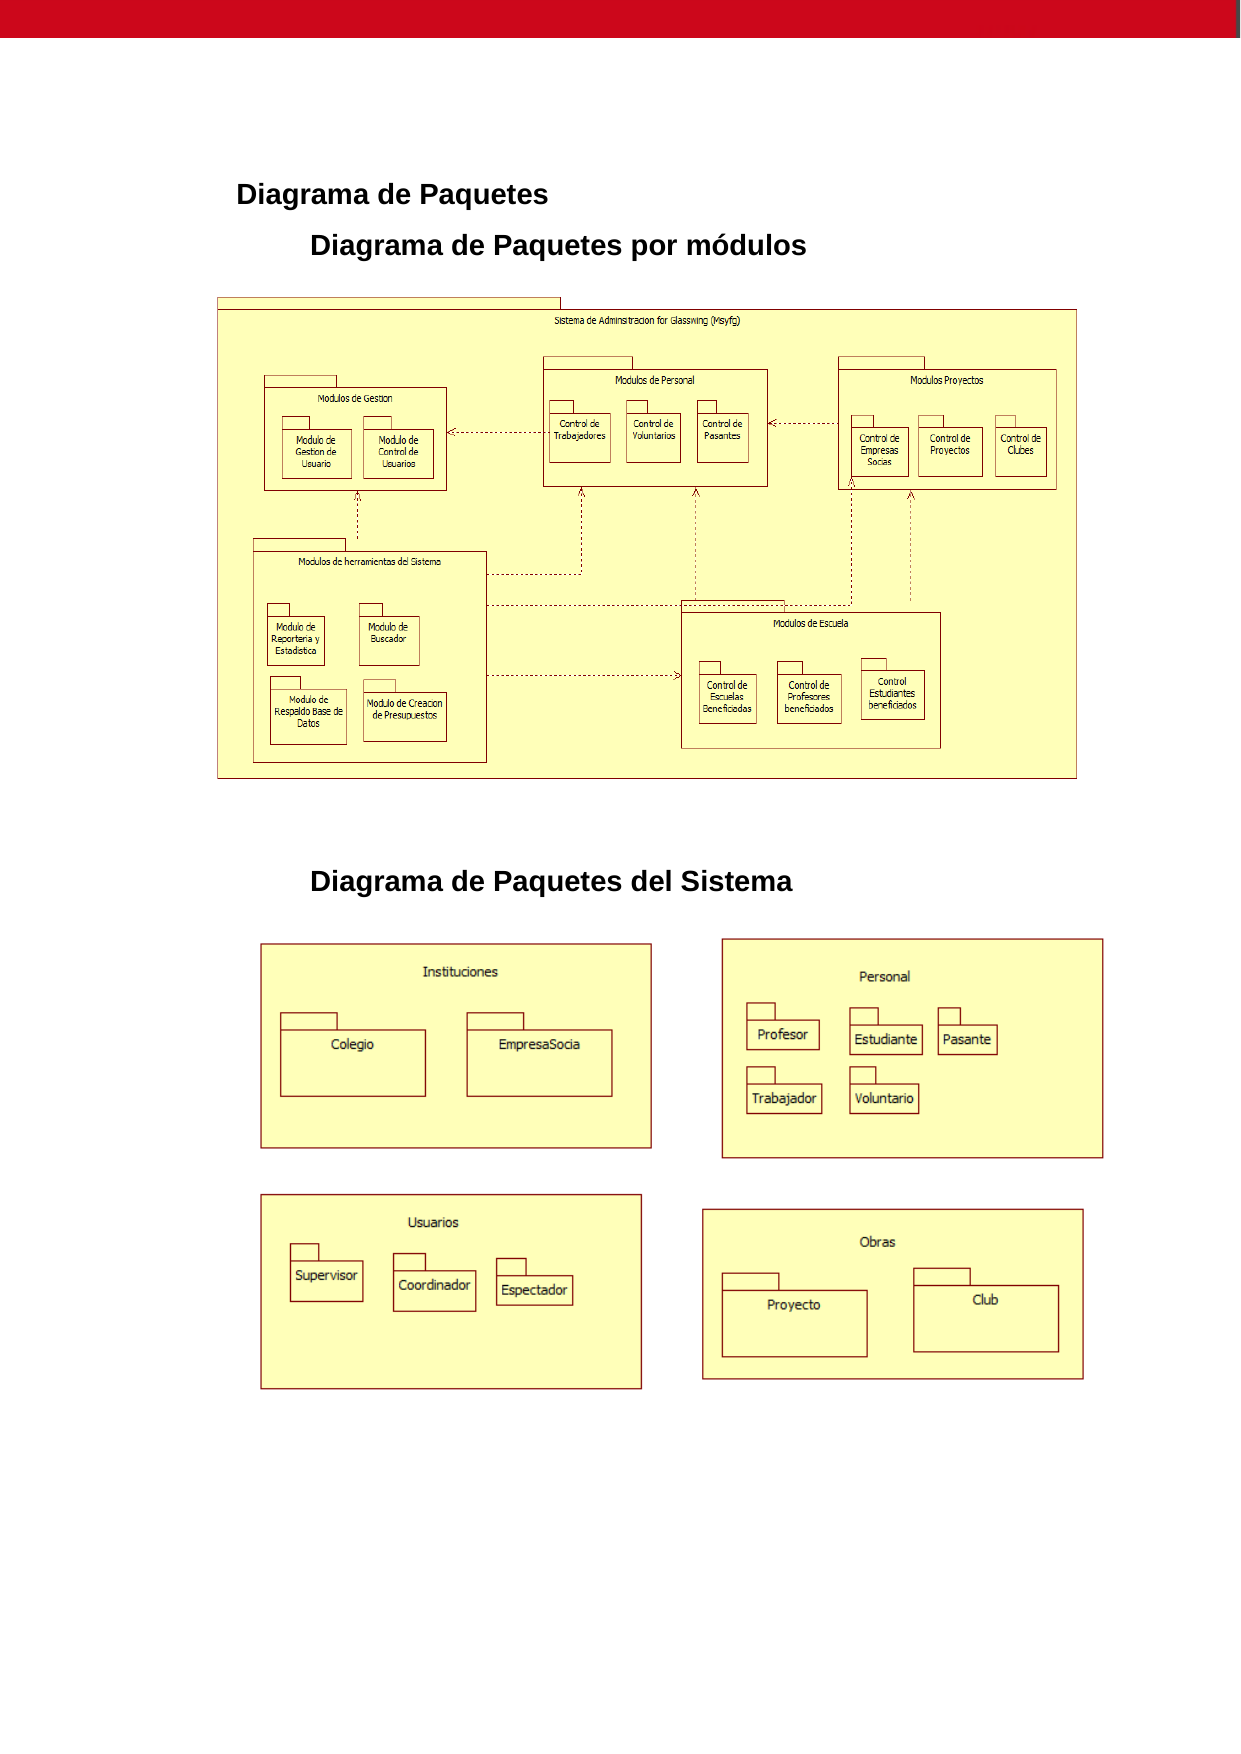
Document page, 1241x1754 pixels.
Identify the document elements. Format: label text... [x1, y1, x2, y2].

text Diagrama de Paquetes por módulos [236, 227, 1092, 261]
picture [201, 278, 1093, 797]
text Diagrama de Paquetes [236, 177, 1092, 211]
picture [0, 0, 1241, 38]
picture [236, 914, 1128, 1414]
text Diagrama de Paquetes del Sistema [236, 864, 1092, 897]
